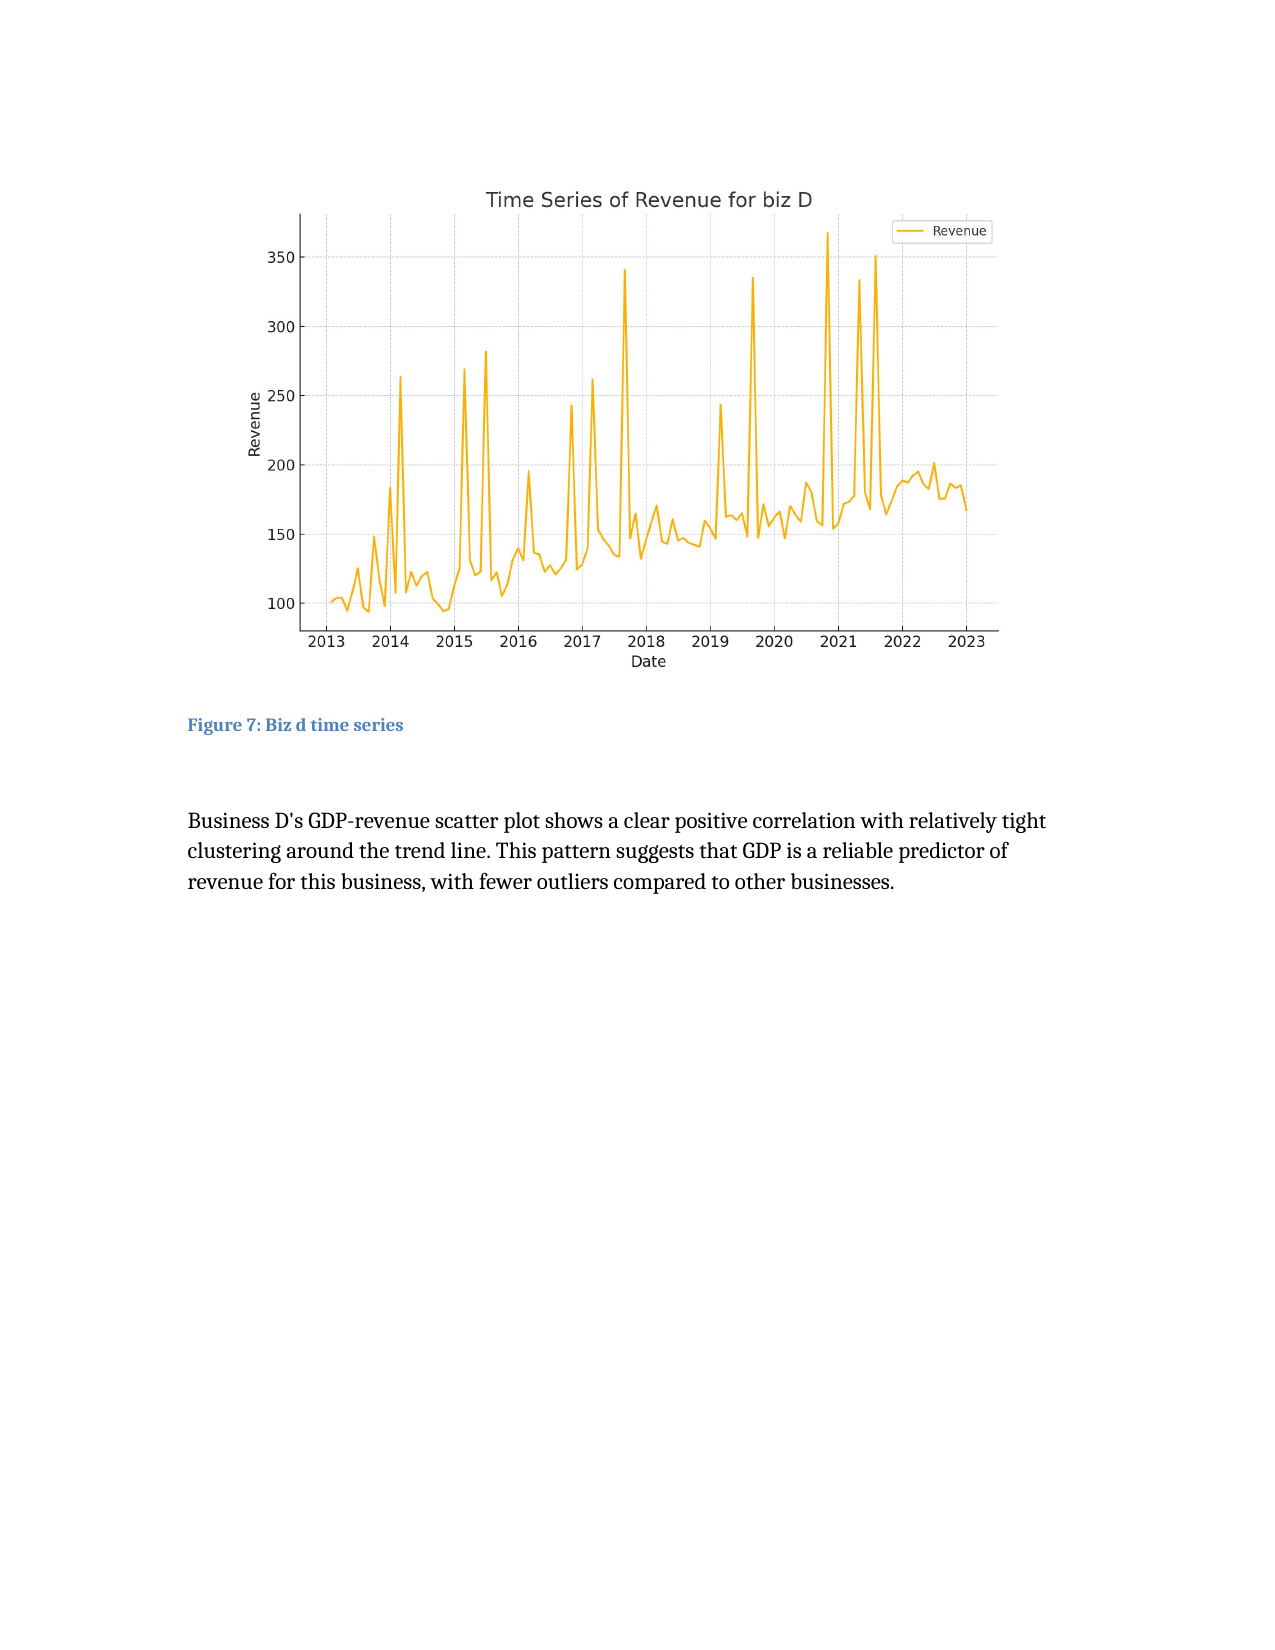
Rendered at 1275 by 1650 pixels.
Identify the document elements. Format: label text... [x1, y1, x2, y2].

picture [187, 150, 1088, 690]
text Figure 7: Biz d time series [187, 715, 1087, 736]
text Business D's GDP-revenue scatter plot shows a clear positive correlation with relatively tight clustering around the trend line. This pattern suggests that GDP is a reliable predictor of revenue for this business, with fewer outliers compared to other businesses. [187, 808, 1087, 895]
